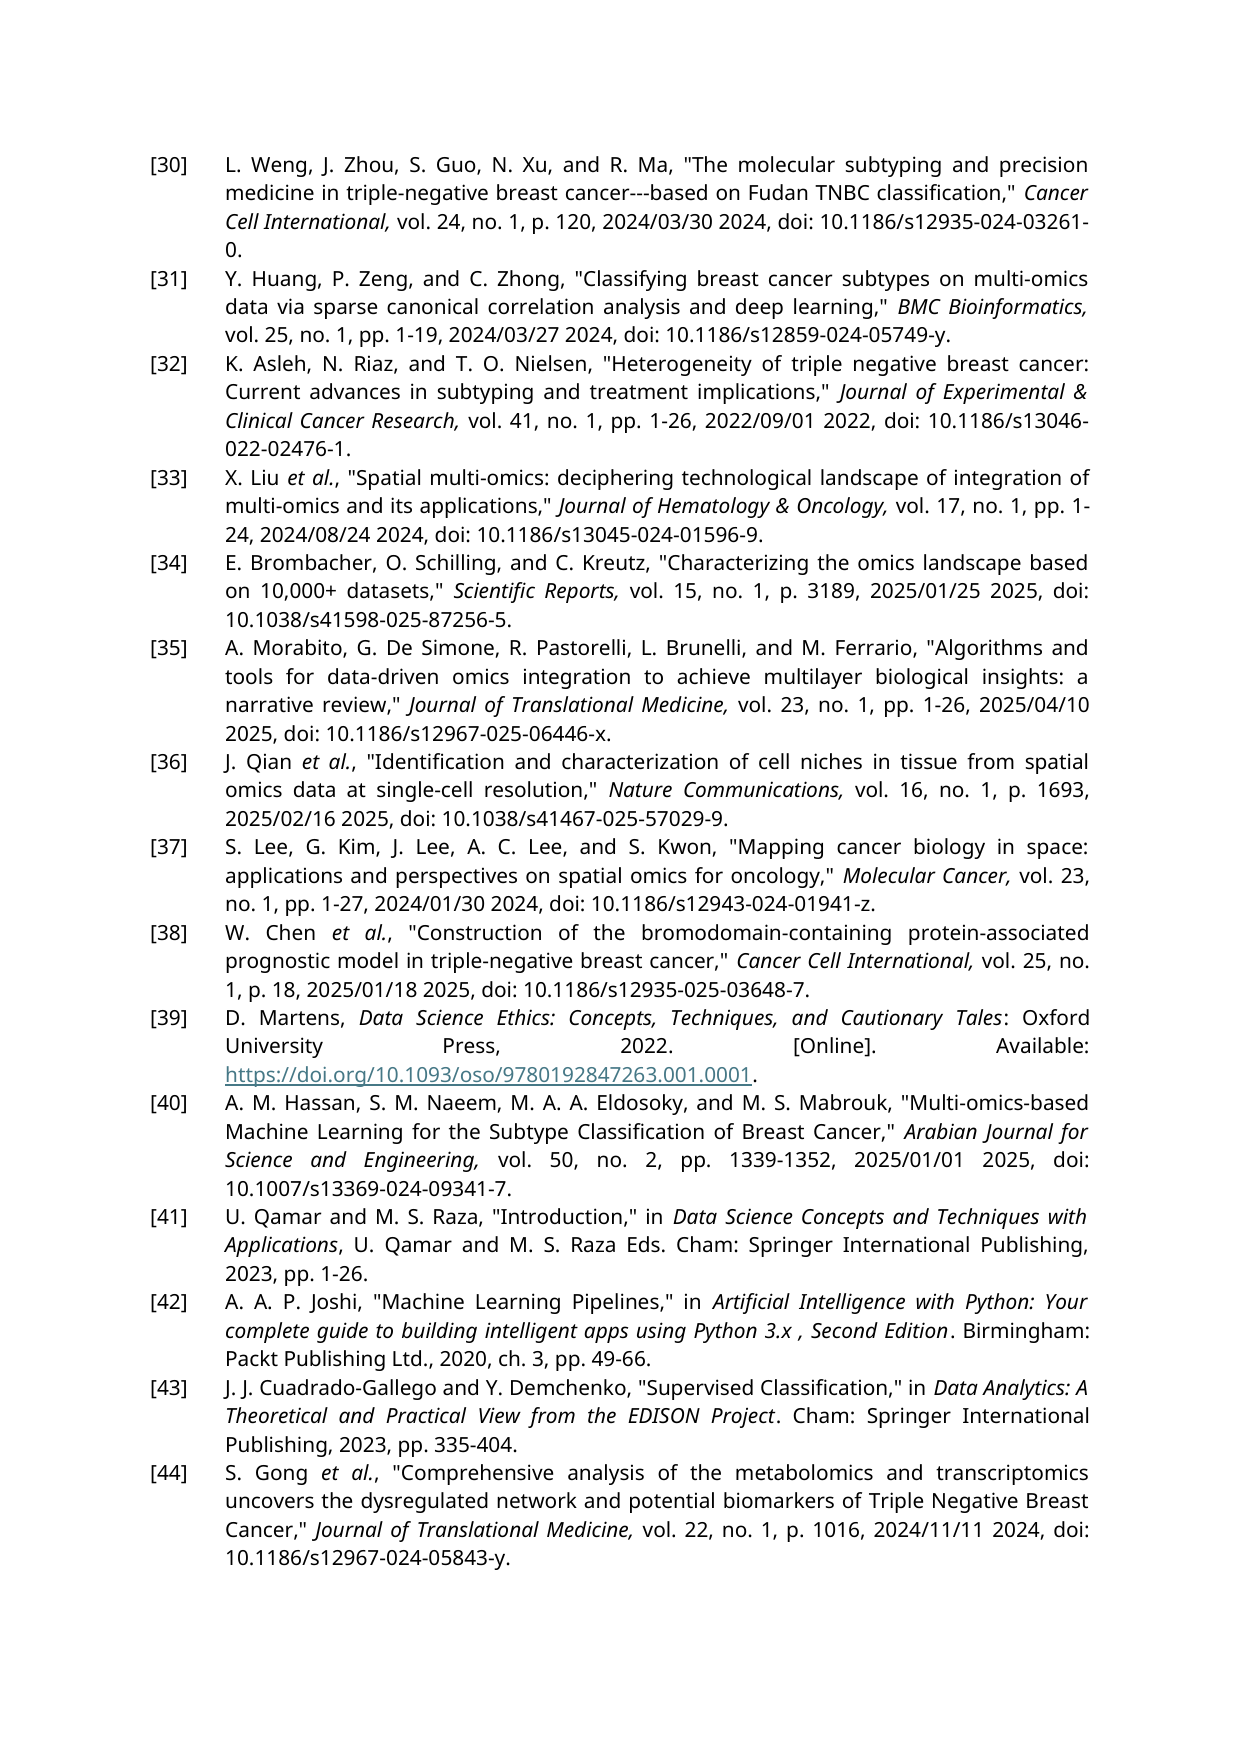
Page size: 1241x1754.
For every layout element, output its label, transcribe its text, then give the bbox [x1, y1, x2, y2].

text [40] A. M. Hassan, S. M. Naeem, M. A. A. Eldosoky, and M. S. Mabrouk, "Multi-omics-based Machine Learning for the Subtype Classification of Breast Cancer," Arabian Journal for Science and Engineering, vol. 50, no. 2, pp. 1339-1352, 2025/01/01 2025, doi: 10.1007/s13369-024-09341-7. [150, 1088, 1090, 1202]
text [35] A. Morabito, G. De Simone, R. Pastorelli, L. Brunelli, and M. Ferrario, "Algorithms and tools for data-driven omics integration to achieve multilayer biological insights: a narrative review," Journal of Translational Medicine, vol. 23, no. 1, pp. 1-26, 2025/04/10 2025, doi: 10.1186/s12967-025-06446-x. [150, 633, 1090, 747]
text [38] W. Chen et al., "Construction of the bromodomain-containing protein-associated prognostic model in triple-negative breast cancer," Cancer Cell International, vol. 25, no. 1, p. 18, 2025/01/18 2025, doi: 10.1186/s12935-025-03648-7. [150, 918, 1090, 1003]
text [41] U. Qamar and M. S. Raza, "Introduction," in Data Science Concepts and Techniques with Applications, U. Qamar and M. S. Raza Eds. Cham: Springer International Publishing, 2023, pp. 1-26. [150, 1202, 1090, 1287]
text [43] J. J. Cuadrado-Gallego and Y. Demchenko, "Supervised Classification," in Data Analytics: A Theoretical and Practical View from the EDISON Project. Cham: Springer International Publishing, 2023, pp. 335-404. [150, 1373, 1090, 1458]
text [44] S. Gong et al., "Comprehensive analysis of the metabolomics and transcriptomics uncovers the dysregulated network and potential biomarkers of Triple Negative Breast Cancer," Journal of Translational Medicine, vol. 22, no. 1, p. 1016, 2024/11/11 2024, doi: 10.1186/s12967-024-05843-y. [150, 1458, 1090, 1572]
text [31] Y. Huang, P. Zeng, and C. Zhong, "Classifying breast cancer subtypes on multi-omics data via sparse canonical correlation analysis and deep learning," BMC Bioinformatics, vol. 25, no. 1, pp. 1-19, 2024/03/27 2024, doi: 10.1186/s12859-024-05749-y. [150, 264, 1090, 349]
text [34] E. Brombacher, O. Schilling, and C. Kreutz, "Characterizing the omics landscape based on 10,000+ datasets," Scientific Reports, vol. 15, no. 1, p. 3189, 2025/01/25 2025, doi: 10.1038/s41598-025-87256-5. [150, 548, 1090, 633]
text [36] J. Qian et al., "Identification and characterization of cell niches in tissue from spatial omics data at single-cell resolution," Nature Communications, vol. 16, no. 1, p. 1693, 2025/02/16 2025, doi: 10.1038/s41467-025-57029-9. [150, 747, 1090, 832]
text [42] A. A. P. Joshi, "Machine Learning Pipelines," in Artificial Intelligence with Python: Your complete guide to building intelligent apps using Python 3.x , Second Edition. Birmingham: Packt Publishing Ltd., 2020, ch. 3, pp. 49-66. [150, 1287, 1090, 1373]
text [37] S. Lee, G. Kim, J. Lee, A. C. Lee, and S. Kwon, "Mapping cancer biology in space: applications and perspectives on spatial omics for oncology," Molecular Cancer, vol. 23, no. 1, pp. 1-27, 2024/01/30 2024, doi: 10.1186/s12943-024-01941-z. [150, 832, 1090, 918]
text [30] L. Weng, J. Zhou, S. Guo, N. Xu, and R. Ma, "The molecular subtyping and precision medicine in triple-negative breast cancer---based on Fudan TNBC classification," Cancer Cell International, vol. 24, no. 1, p. 120, 2024/03/30 2024, doi: 10.1186/s12935-024-03261-0. [150, 150, 1090, 264]
text [32] K. Asleh, N. Riaz, and T. O. Nielsen, "Heterogeneity of triple negative breast cancer: Current advances in subtyping and treatment implications," Journal of Experimental & Clinical Cancer Research, vol. 41, no. 1, pp. 1-26, 2022/09/01 2022, doi: 10.1186/s13046-022-02476-1. [150, 349, 1090, 463]
text [33] X. Liu et al., "Spatial multi-omics: deciphering technological landscape of integration of multi-omics and its applications," Journal of Hematology & Oncology, vol. 17, no. 1, pp. 1-24, 2024/08/24 2024, doi: 10.1186/s13045-024-01596-9. [150, 463, 1090, 548]
text [39] D. Martens, Data Science Ethics: Concepts, Techniques, and Cautionary Tales: Oxford University Press, 2022. [Online]. Available: https://doi.org/10.1093/oso/9780192847263.001.0001. [150, 1003, 1090, 1088]
